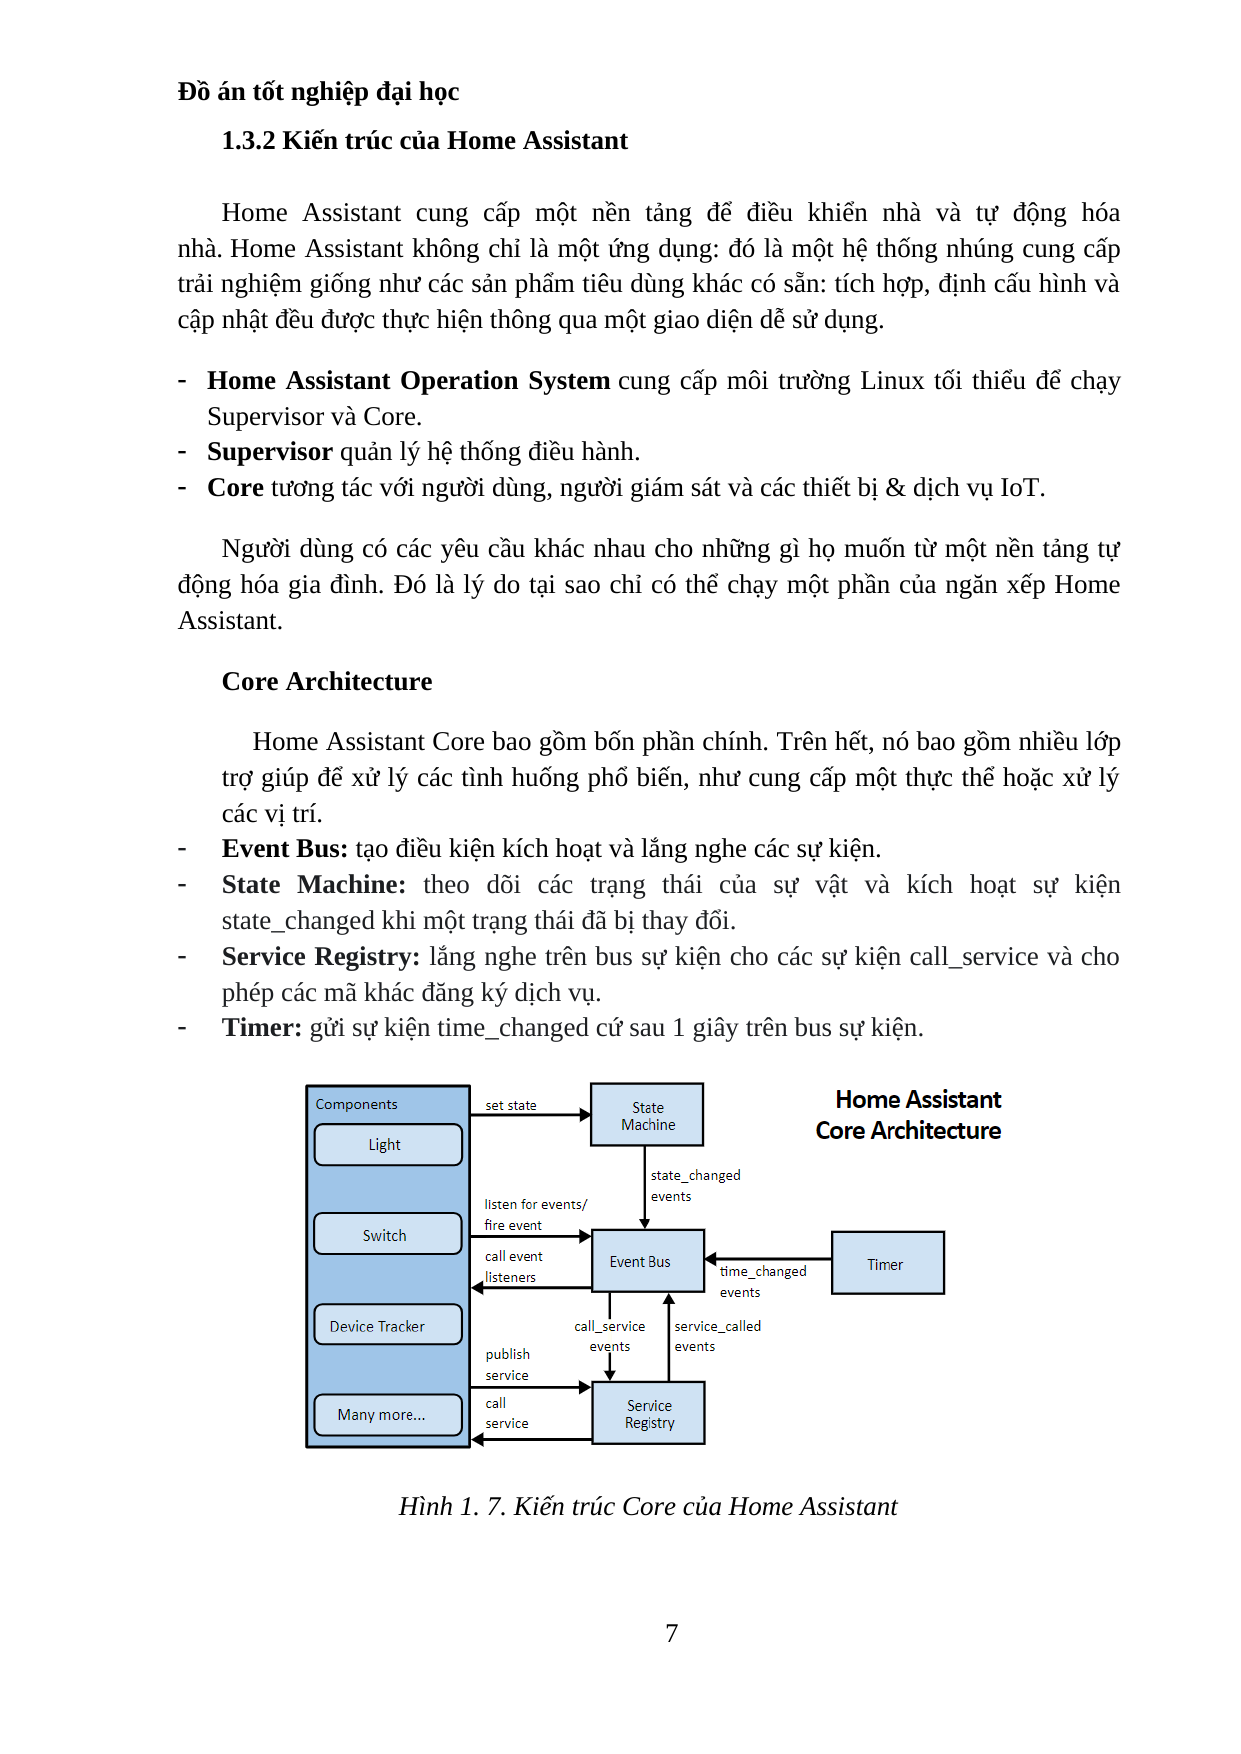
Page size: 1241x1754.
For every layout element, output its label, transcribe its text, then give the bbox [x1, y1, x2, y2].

list Service Registry: lắng nghe trên bus sự kiện cho các sự kiện call_service và cho phép các mã khác đăng ký dịch vụ. [177, 940, 1122, 1007]
picture [291, 1072, 1009, 1461]
list Home Assistant Operation System cung cấp môi trường Linux tối thiểu để chạy Supervisor và Core. [177, 364, 1122, 431]
list Event Bus: tạo điều kiện kích hoạt và lắng nghe các sự kiện. [177, 832, 1122, 864]
list State Machine: theo dõi các trạng thái của sự vật và kích hoạt sự kiện state_changed khi một trạng thái đã bị thay đổi. [177, 868, 1122, 935]
text Core Architecture [177, 664, 1122, 696]
list Core tương tác với người dùng, người giám sát và các thiết bị & dịch vụ IoT. [177, 471, 1122, 503]
text Hình 1. 7. Kiến trúc Core của Home Assistant [177, 1490, 1122, 1522]
list Supervisor quản lý hệ thống điều hành. [177, 436, 1122, 467]
list Home Assistant Core bao gồm bốn phần chính. Trên hết, nó bao gồm nhiều lớp trợ giúp để xử lý các tình huống phổ biến, như cung cấp một thực thể hoặc xử lý các vị trí. [222, 725, 1122, 828]
subtitle 1.3.2 Kiến trúc của Home Assistant [177, 124, 1122, 156]
text Home Assistant cung cấp một nền tảng để điều khiển nhà và tự động hóa nhà. Home Assistant không chỉ là một ứng dụng: đó là một hệ thống nhúng cung cấp trải nghiệm giống như các sản phẩm tiêu dùng khác có sẵn: tích hợp, định cấu hình và cập nhật đều được thực hiện thông qua một giao diện dễ sử dụng. [177, 196, 1122, 334]
list Timer: gửi sự kiện time_changed cứ sau 1 giây trên bus sự kiện. [177, 1012, 1122, 1043]
text Người dùng có các yêu cầu khác nhau cho những gì họ muốn từ một nền tảng tự động hóa gia đình. Đó là lý do tại sao chỉ có thể chạy một phần của ngăn xếp Home Assistant. [177, 532, 1122, 635]
